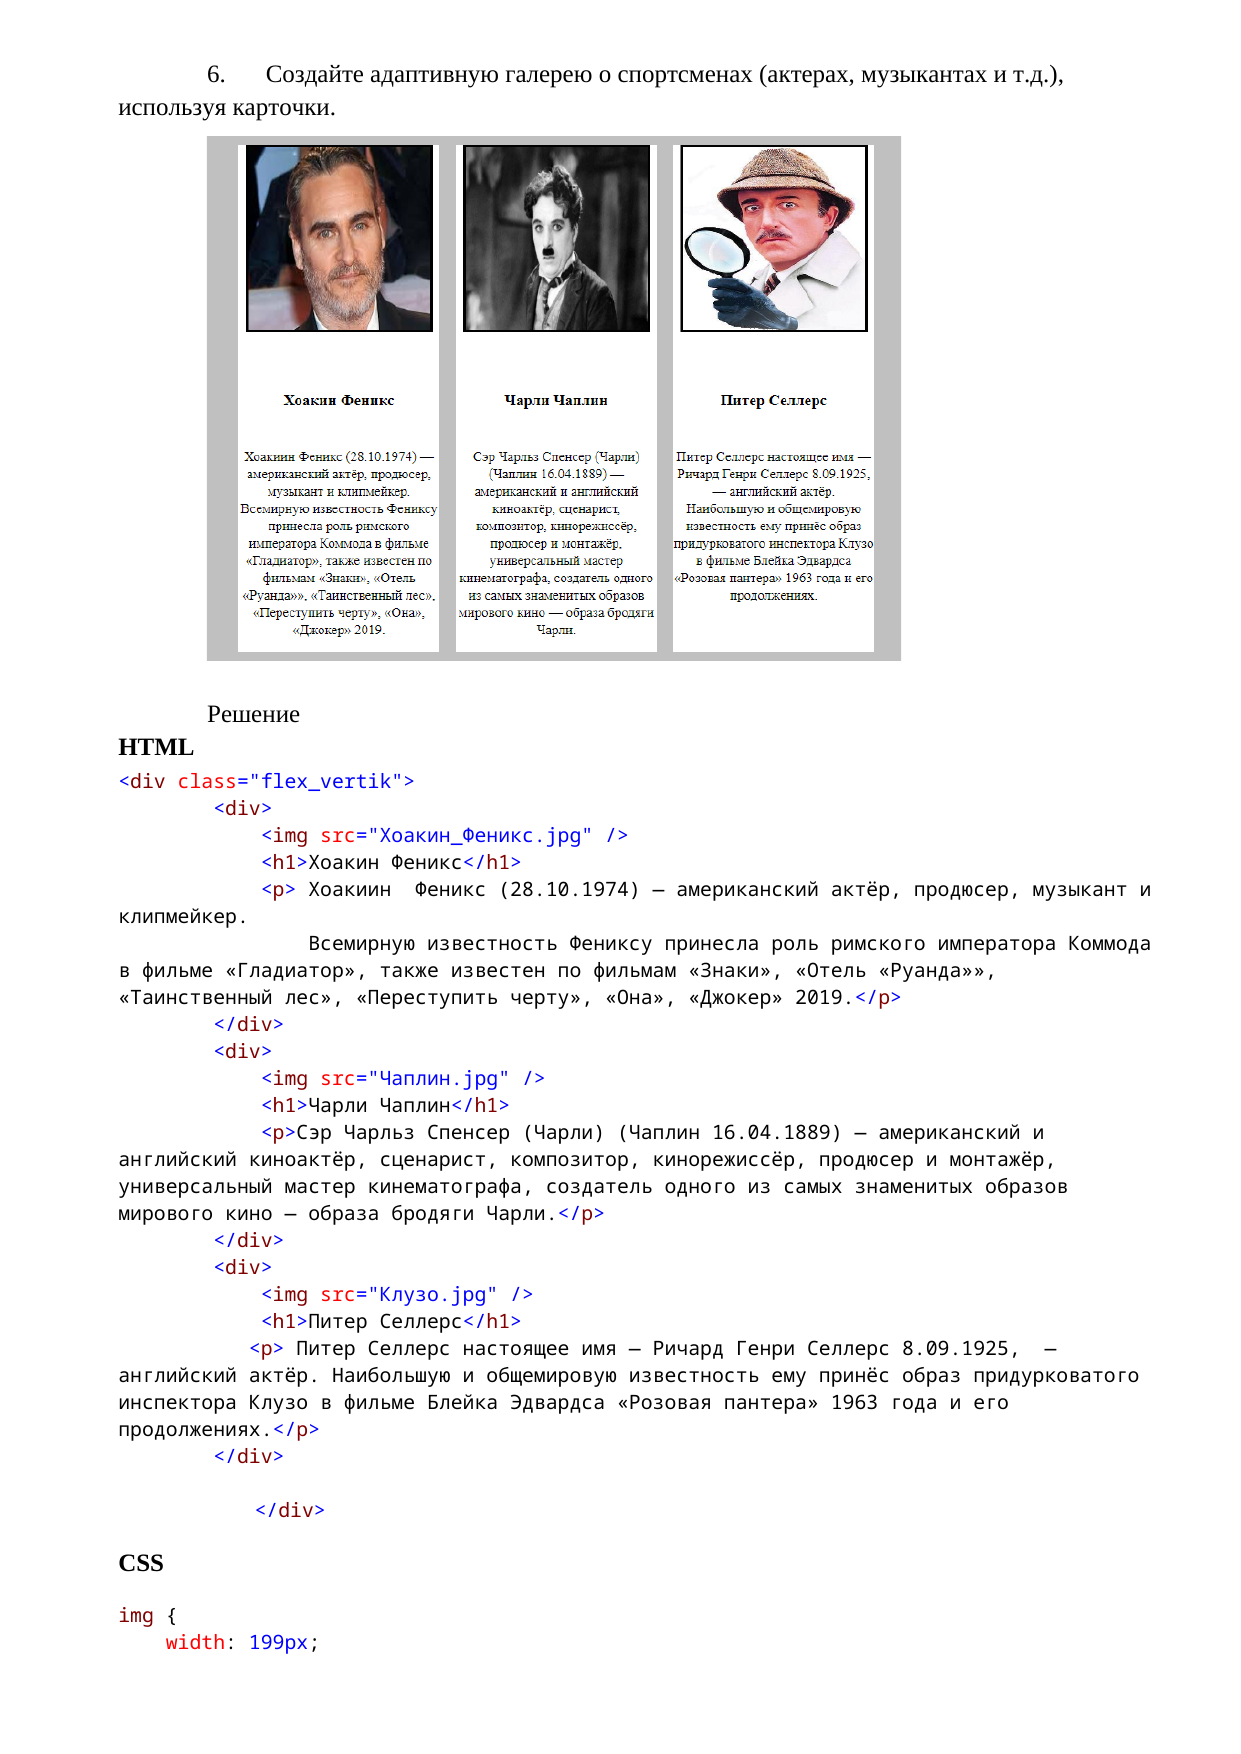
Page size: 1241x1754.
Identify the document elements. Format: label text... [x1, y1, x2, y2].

text </div> [118, 1010, 1152, 1037]
text <h1>Чарли Чаплин</h1> [118, 1091, 1152, 1118]
text <div> [118, 794, 1152, 821]
text <img src="Хоакин_Феникс.jpg" /> [118, 821, 1152, 848]
text CSS [118, 1548, 1152, 1576]
text <p>Сэр Чарльз Спенсер (Чарли) (Чаплин 16.04.1889) — американский и английский киноактёр, сценарист, композитор, кинорежиссёр, продюсер и монтажёр, универсальный мастер кинематографа, создатель одного из самых знаменитых образов мирового кино — образа бродяги Чарли.</p> [118, 1118, 1152, 1226]
text Всемирную известность Фениксу принесла роль римского императора Коммода в фильме «Гладиатор», также известен по фильмам «Знаки», «Отель «Руанда»», «Таинственный лес», «Переступить черту», «Она», «Джокер» 2019.</p> [118, 929, 1152, 1010]
text </div> [118, 1226, 1152, 1253]
text width: 199px; [118, 1628, 1152, 1656]
text <h1>Хоакин Феникс</h1> [118, 848, 1152, 875]
text <div class="flex_vertik"> [118, 767, 1152, 794]
picture [206, 125, 902, 662]
text <h1>Питер Селлерс</h1> [118, 1307, 1152, 1334]
text </div> [118, 1442, 1152, 1469]
text <div> [118, 1037, 1152, 1064]
text img { [118, 1602, 1152, 1628]
text <img src="Чаплин.jpg" /> [118, 1064, 1152, 1091]
list </div> [207, 1496, 1152, 1523]
list Создайте адаптивную галерею о спортсменах (актерах, музыкантах и т.д.), используя карточки. [118, 59, 1152, 121]
list Решение [207, 699, 1152, 728]
text <img src="Клузо.jpg" /> [118, 1280, 1152, 1307]
list HTML [118, 732, 1152, 761]
text <p> Хоакиин Феникс (28.10.1974) — американский актёр, продюсер, музыкант и клипмейкер. [118, 875, 1152, 929]
text <div> [118, 1253, 1152, 1280]
text <p> Питер Селлерс настоящее имя — Ричард Генри Селлерс 8.09.1925, — английский актёр. Наибольшую и общемировую известность ему принёс образ придурковатого инспектора Клузо в фильме Блейка Эдвардса «Розовая пантера» 1963 года и его продолжениях.</p> [118, 1334, 1152, 1442]
